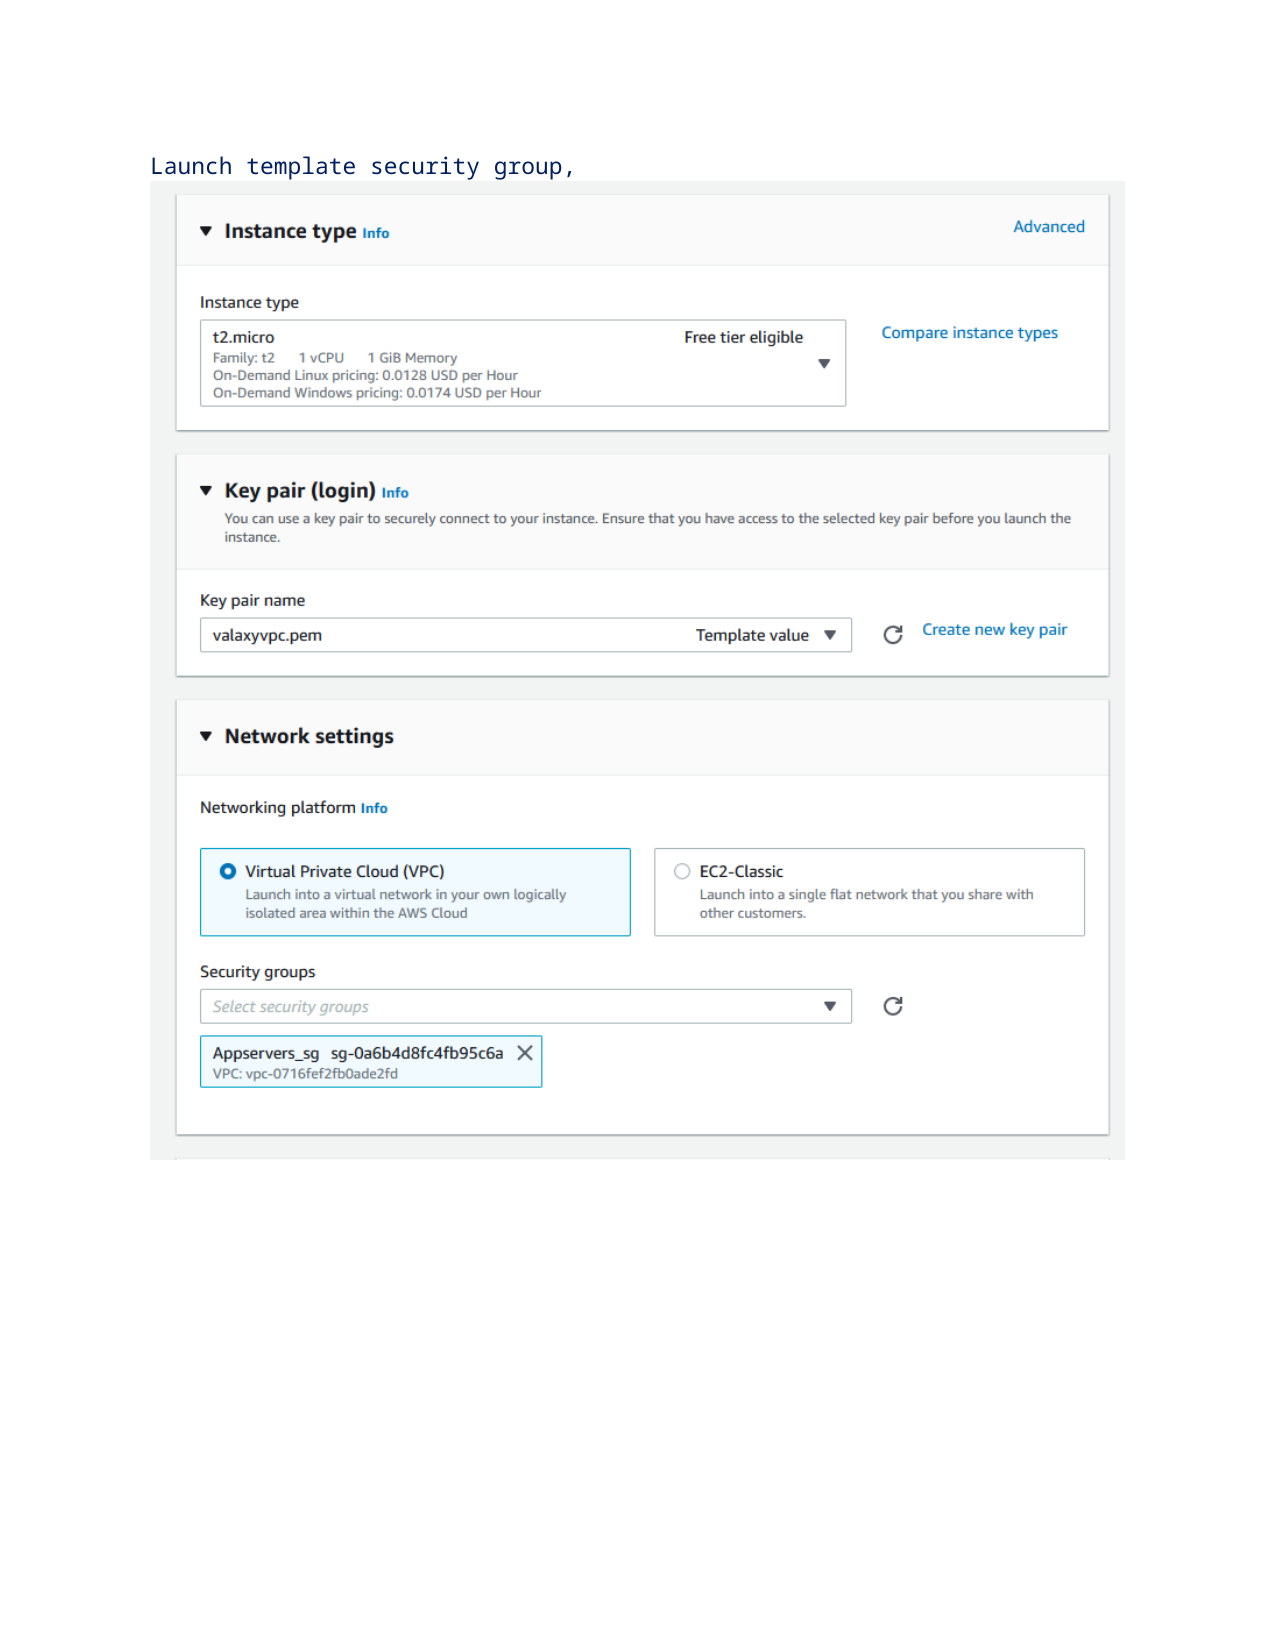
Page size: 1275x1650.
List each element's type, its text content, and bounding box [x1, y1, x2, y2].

text Launch template security group, [150, 150, 1125, 181]
picture [150, 181, 1125, 1160]
